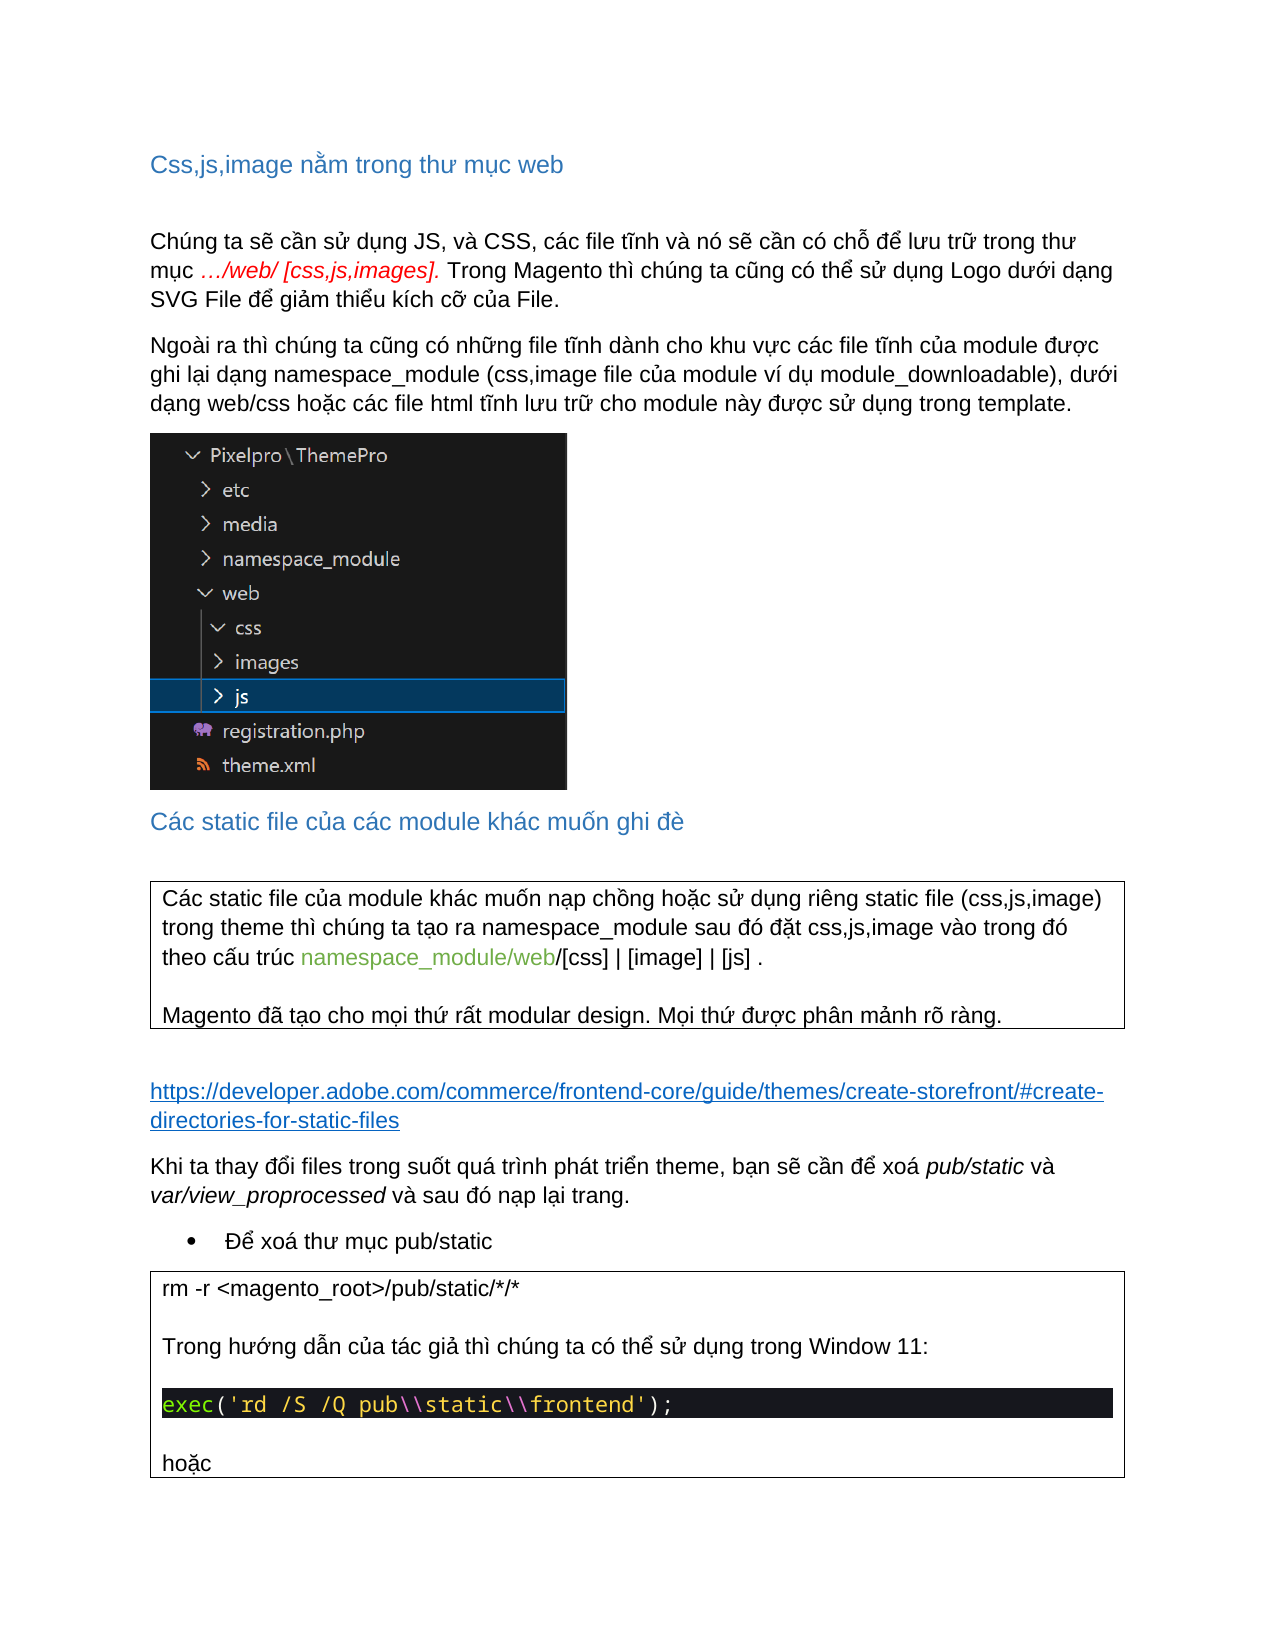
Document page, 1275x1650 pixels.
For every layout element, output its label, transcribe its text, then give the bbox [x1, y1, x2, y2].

table_header Các static file của module khác muốn nạp chồng hoặc sử dụng riêng static file (css,js,image) trong theme thì chúng ta tạo ra namespace_module sau đó đặt css,js,image vào trong đó theo cấu trúc namespace_module/web/[css] | [image] | [js] . Magento đã tạo cho mọi thứ rất modular design. Mọi thứ được phân mảnh rõ ràng. [151, 882, 1124, 1028]
text Khi ta thay đổi files trong suốt quá trình phát triển theme, bạn sẽ cần để xoá pub/static và var/view_proprocessed và sau đó nạp lại trang. [150, 1150, 1125, 1208]
text Chúng ta sẽ cần sử dụng JS, và CSS, các file tĩnh và nó sẽ cần có chỗ để lưu trữ trong thư mục …/web/ [css,js,images]. Trong Magento thì chúng ta cũng có thể sử dụng Logo dưới dạng SVG File để giảm thiểu kích cỡ của File. [150, 225, 1125, 312]
subtitle Các static file của các module khác muốn ghi đè [150, 806, 1125, 835]
subtitle Css,js,image nằm trong thư mục web [150, 150, 1125, 179]
text https://developer.adobe.com/commerce/frontend-core/guide/themes/create-storefront/#create-directories-for-static-files [150, 1075, 1125, 1133]
text Ngoài ra thì chúng ta cũng có những file tĩnh dành cho khu vực các file tĩnh của module được ghi lại dạng namespace_module (css,image file của module ví dụ module_downloadable), dưới dạng web/css hoặc các file html tĩnh lưu trữ cho module này được sử dụng trong template. [150, 329, 1125, 417]
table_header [151, 1272, 1124, 1477]
list Để xoá thư mục pub/static [187, 1225, 1125, 1254]
picture [150, 433, 568, 790]
